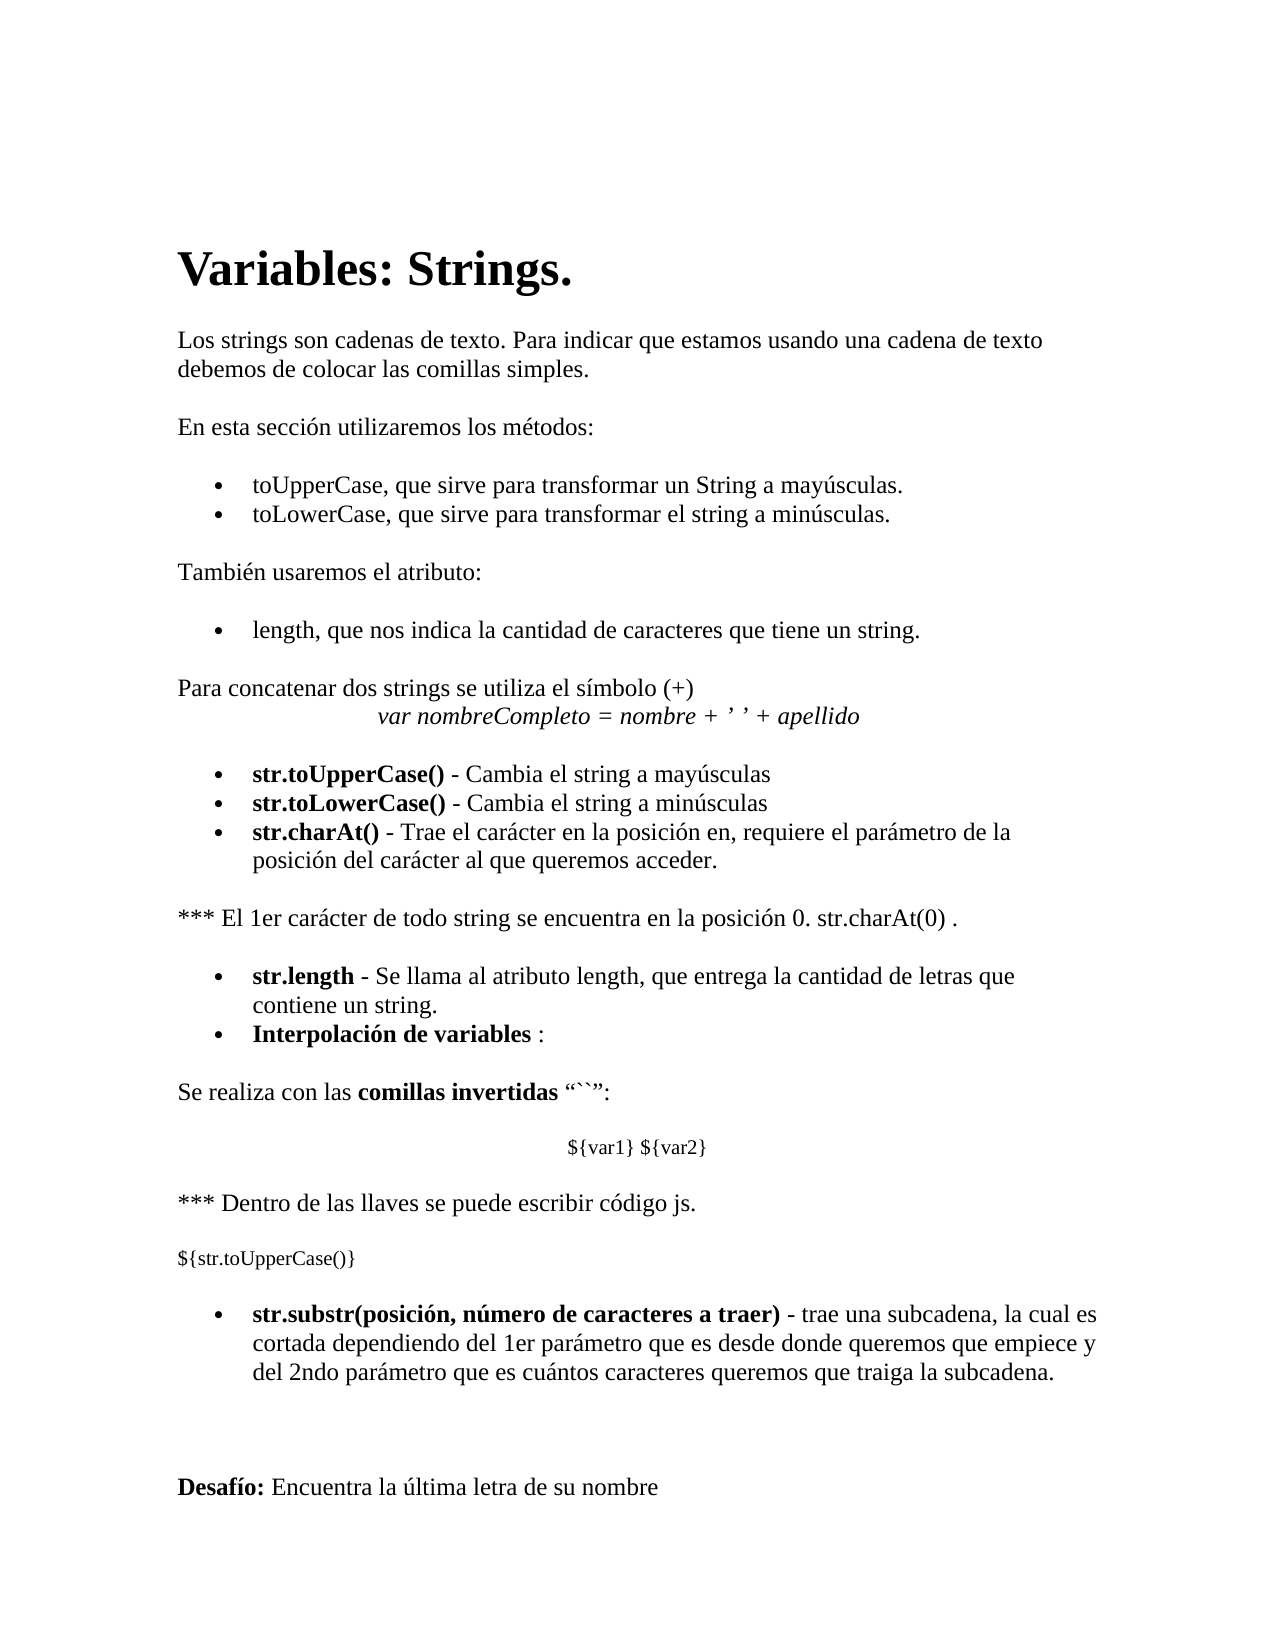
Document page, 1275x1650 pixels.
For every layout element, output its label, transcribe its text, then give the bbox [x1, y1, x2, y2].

text En esta sección utilizaremos los métodos: [177, 412, 1098, 441]
text *** El 1er carácter de todo string se encuentra en la posición 0. str.charAt(0) . [177, 903, 1098, 932]
text También usaremos el atributo: [177, 557, 1098, 586]
list str.charAt() - Trae el carácter en la posición en, requiere el parámetro de la posición del carácter al que queremos acceder. [215, 817, 1098, 874]
text Se realiza con las comillas invertidas “``”: [177, 1077, 1098, 1106]
text *** Dentro de las llaves se puede escribir código js. [177, 1188, 1098, 1217]
list Interpolación de variables : [215, 1019, 1098, 1048]
text ${var1} ${var2} [177, 1135, 1098, 1159]
text Los strings son cadenas de texto. Para indicar que estamos usando una cadena de texto debemos de colocar las comillas simples. [177, 326, 1098, 383]
list length, que nos indica la cantidad de caracteres que tiene un string. [215, 615, 1098, 643]
list toLowerCase, que sirve para transformar el string a minúsculas. [215, 499, 1098, 528]
list str.toLowerCase() - Cambia el string a minúsculas [215, 788, 1098, 817]
text Desafío: Encuentra la última letra de su nombre [177, 1472, 1098, 1501]
list str.substr(posición, número de caracteres a traer) - trae una subcadena, la cual es cortada dependiendo del 1er parámetro que es desde donde queremos que empiece y del 2ndo parámetro que es cuántos caracteres queremos que traiga la subcadena. [215, 1299, 1098, 1385]
text ${str.toUpperCase()} [177, 1246, 1098, 1270]
subtitle Variables: Strings. [177, 239, 1098, 296]
list toUpperCase, que sirve para transformar un String a mayúsculas. [215, 470, 1098, 499]
list str.length - Se llama al atributo length, que entrega la cantidad de letras que contiene un string. [215, 961, 1098, 1019]
text Para concatenar dos strings se utiliza el símbolo (+) var nombreCompleto = nombre + ’ ’ + apellido [177, 673, 1098, 730]
list str.toUpperCase() - Cambia el string a mayúsculas [215, 759, 1098, 788]
